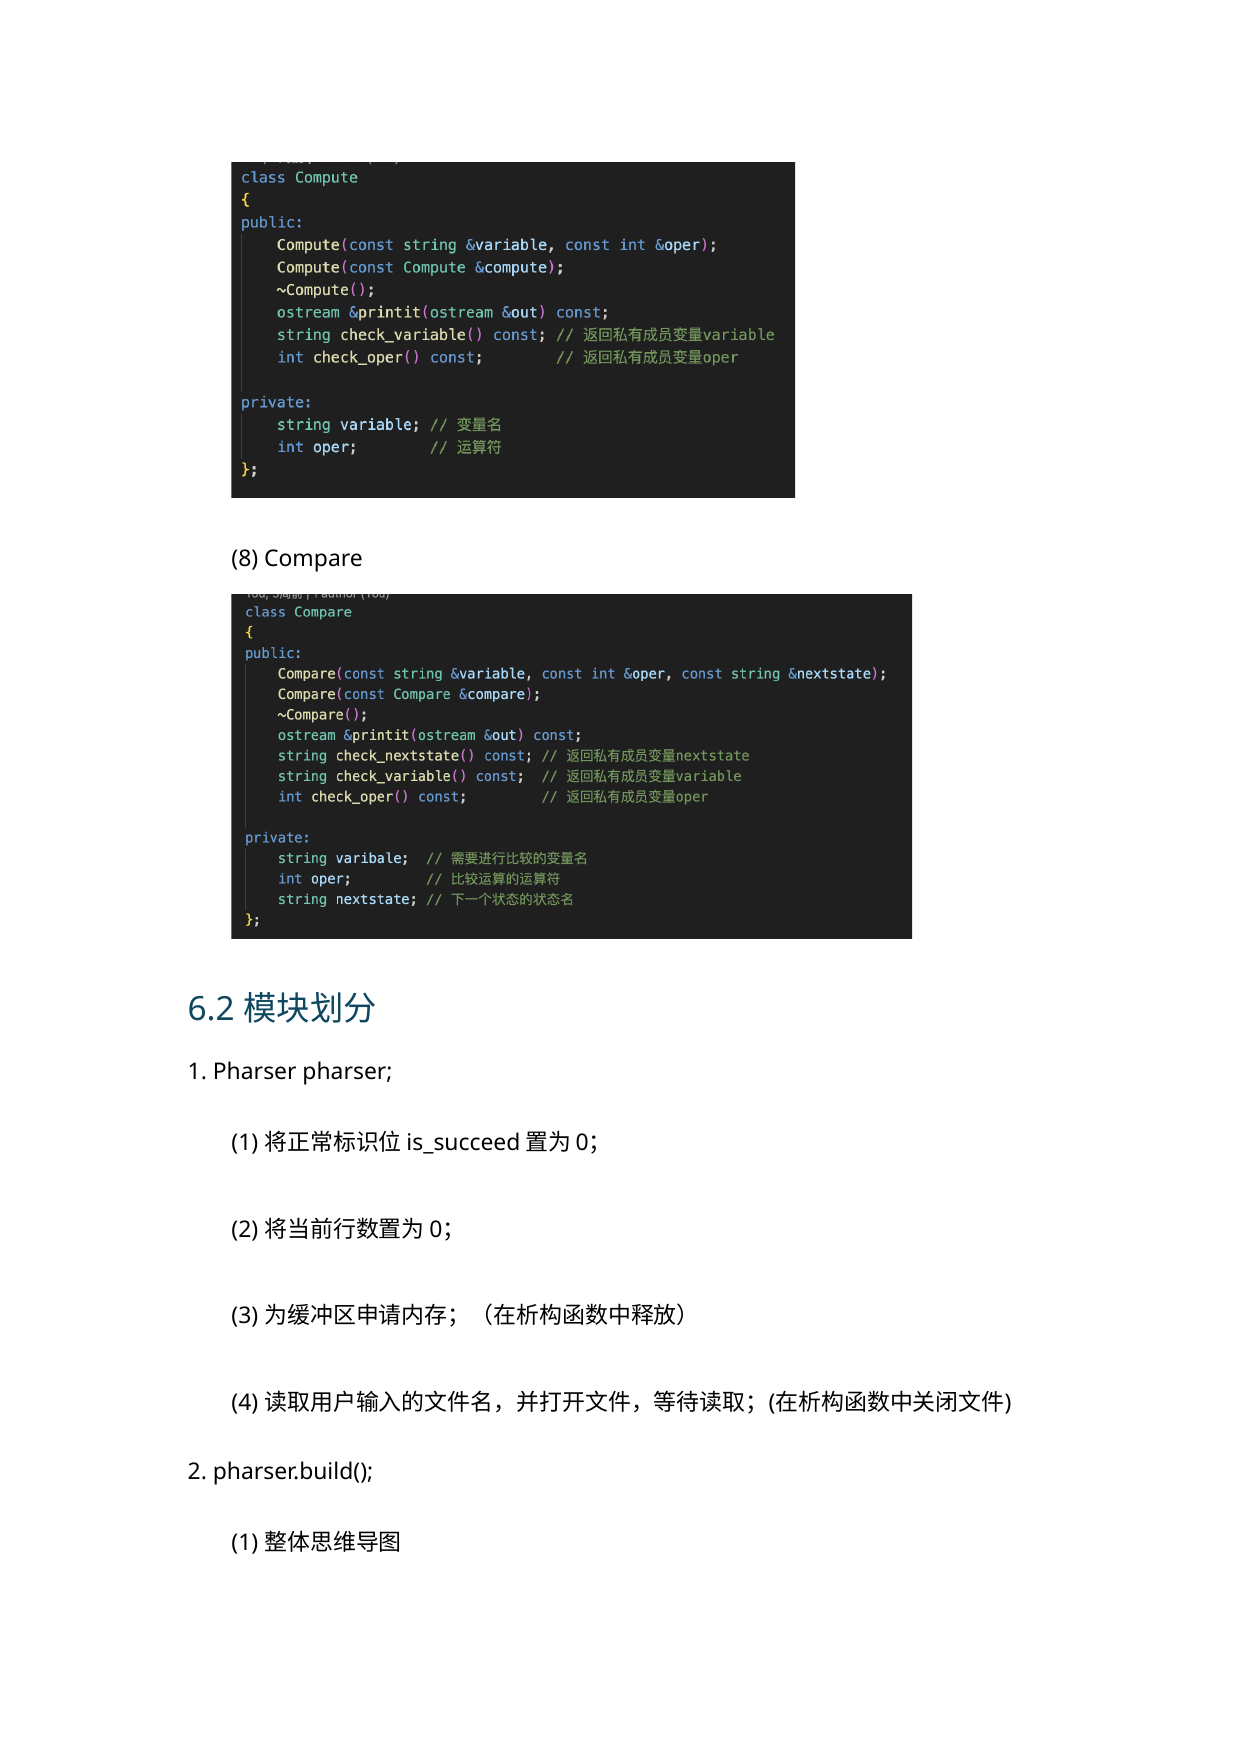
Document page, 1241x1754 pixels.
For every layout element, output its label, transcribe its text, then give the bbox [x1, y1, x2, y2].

picture [231, 594, 913, 939]
picture [231, 162, 796, 498]
text (1) 将正常标识位is_succeed置为0； [187, 1108, 1053, 1173]
text (8) Compare [187, 541, 1053, 573]
text (1) 整体思维导图 [187, 1508, 1053, 1573]
text (4) 读取用户输入的文件名，并打开文件，等待读取；(在析构函数中关闭文件) [187, 1368, 1053, 1433]
text (2) 将当前行数置为0； [187, 1194, 1053, 1259]
text 2. pharser.build(); [187, 1454, 1053, 1487]
text 1. Pharser pharser; [187, 1054, 1053, 1087]
subtitle 6.2 模块划分 [187, 973, 1053, 1038]
text (3) 为缓冲区申请内存；（在析构函数中释放） [187, 1281, 1053, 1346]
